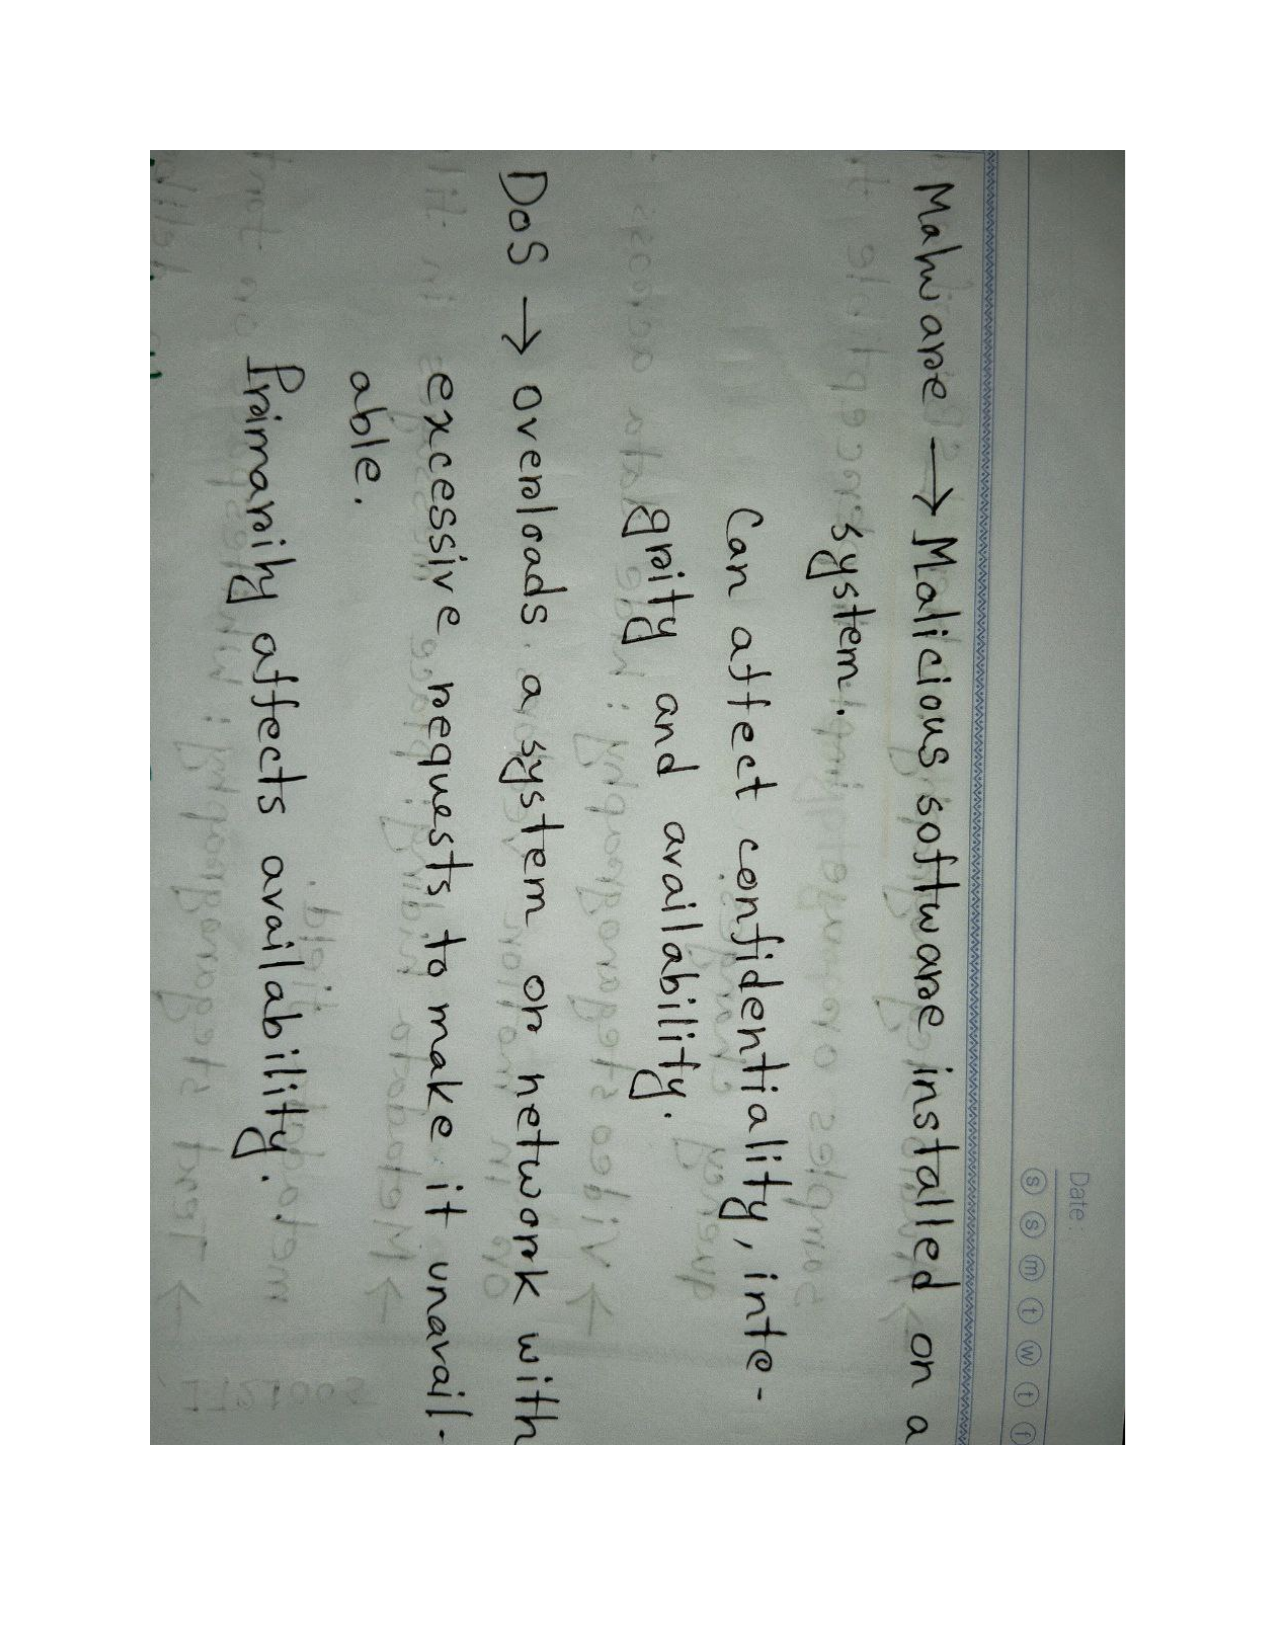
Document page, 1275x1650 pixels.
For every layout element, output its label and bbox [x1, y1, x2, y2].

picture [150, 150, 1125, 1445]
